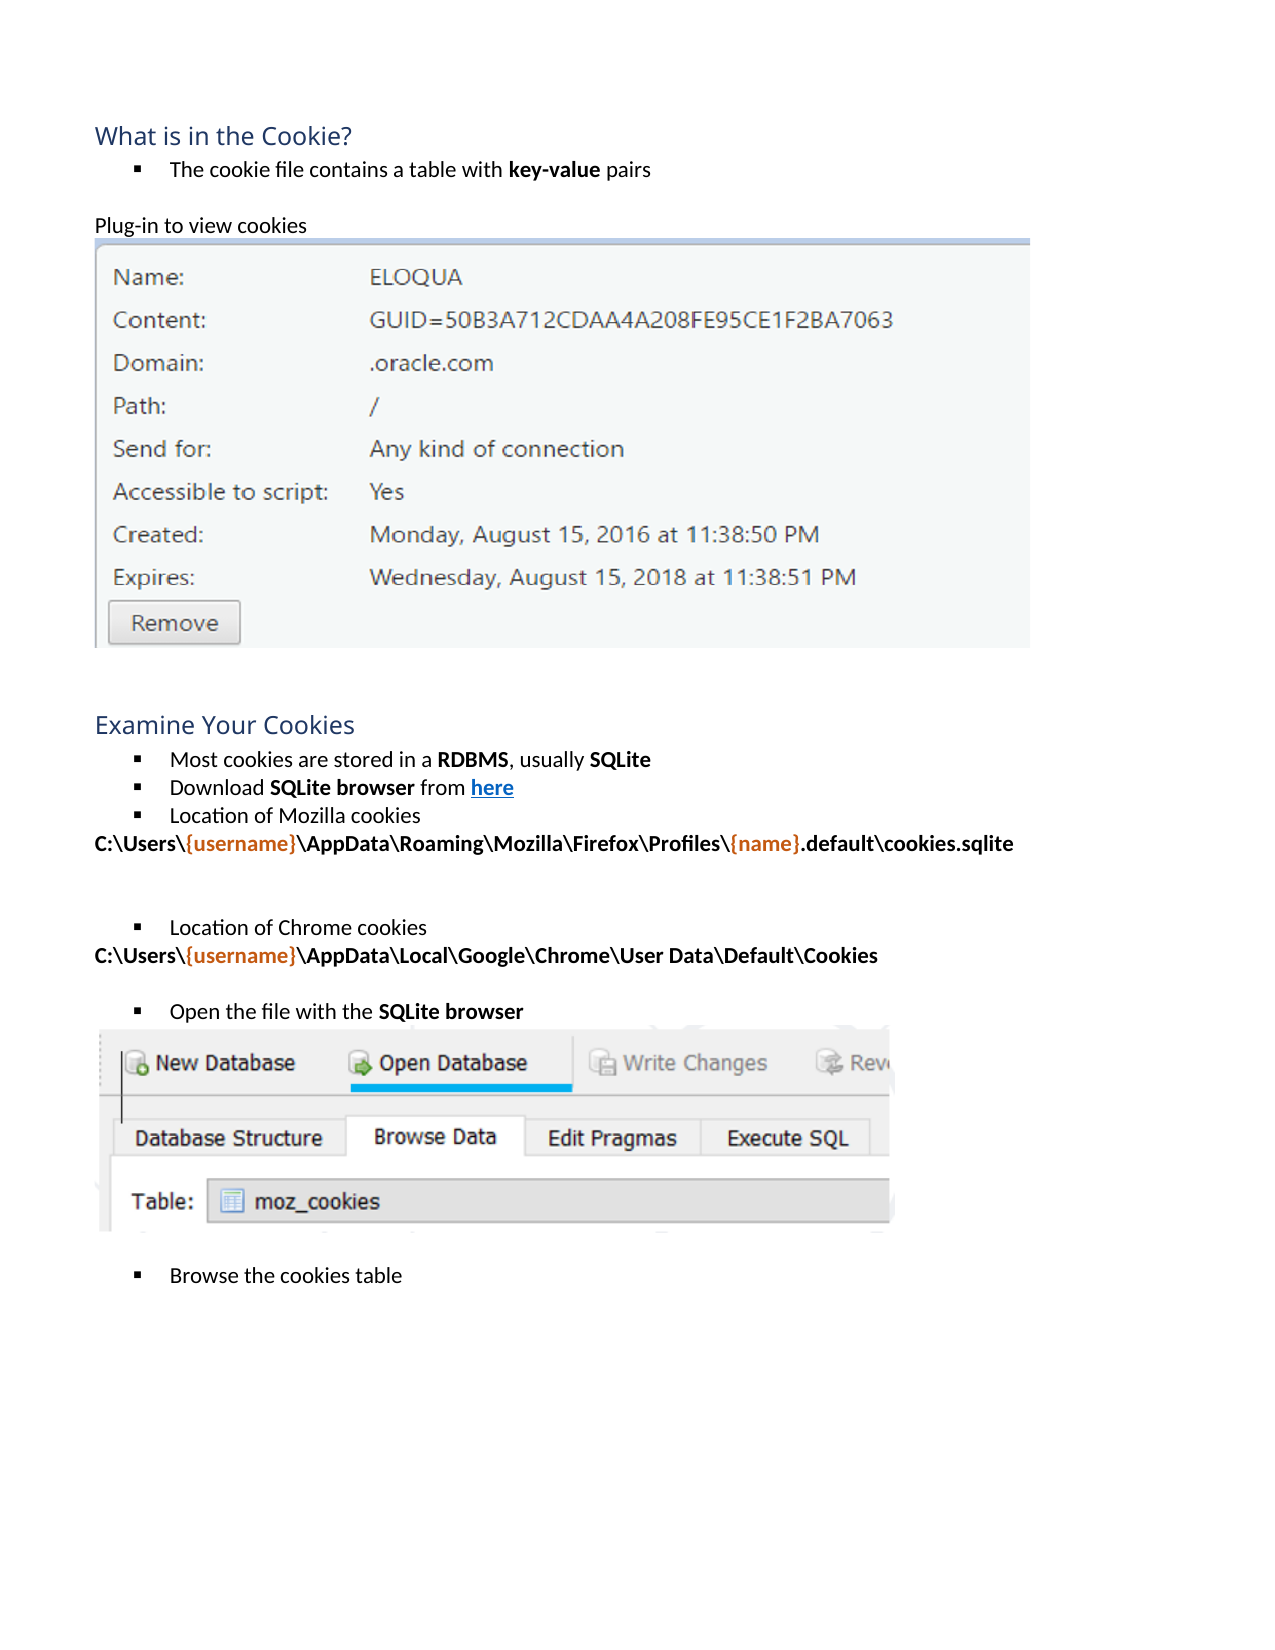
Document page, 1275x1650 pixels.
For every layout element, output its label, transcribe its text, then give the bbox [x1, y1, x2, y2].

list Most cookies are stored in a RDBMS, usually SQLite [132, 745, 1198, 773]
subtitle What is in the Cookie? [94, 118, 1198, 152]
list Location of Chrome cookies [132, 913, 1198, 941]
picture [94, 1025, 895, 1233]
picture [94, 238, 1031, 648]
text C:\Users\{username}\AppData\Local\Google\Chrome\User Data\Default\Cookies [94, 941, 1198, 969]
list Download SQLite browser from here [132, 773, 1198, 801]
list Browse the cookies table [132, 1261, 1198, 1289]
text Plug-in to view cookies [94, 211, 1198, 239]
list Open the file with the SQLite browser [132, 997, 1198, 1025]
text C:\Users\{username}\AppData\Roaming\Mozilla\Firefox\Profiles\{name}.default\cookies.sqlite [94, 829, 1198, 857]
list Location of Mozilla cookies [132, 801, 1198, 829]
list The cookie file contains a table with key-value pairs [132, 155, 1198, 183]
subtitle Examine Your Cookies [94, 708, 1198, 742]
